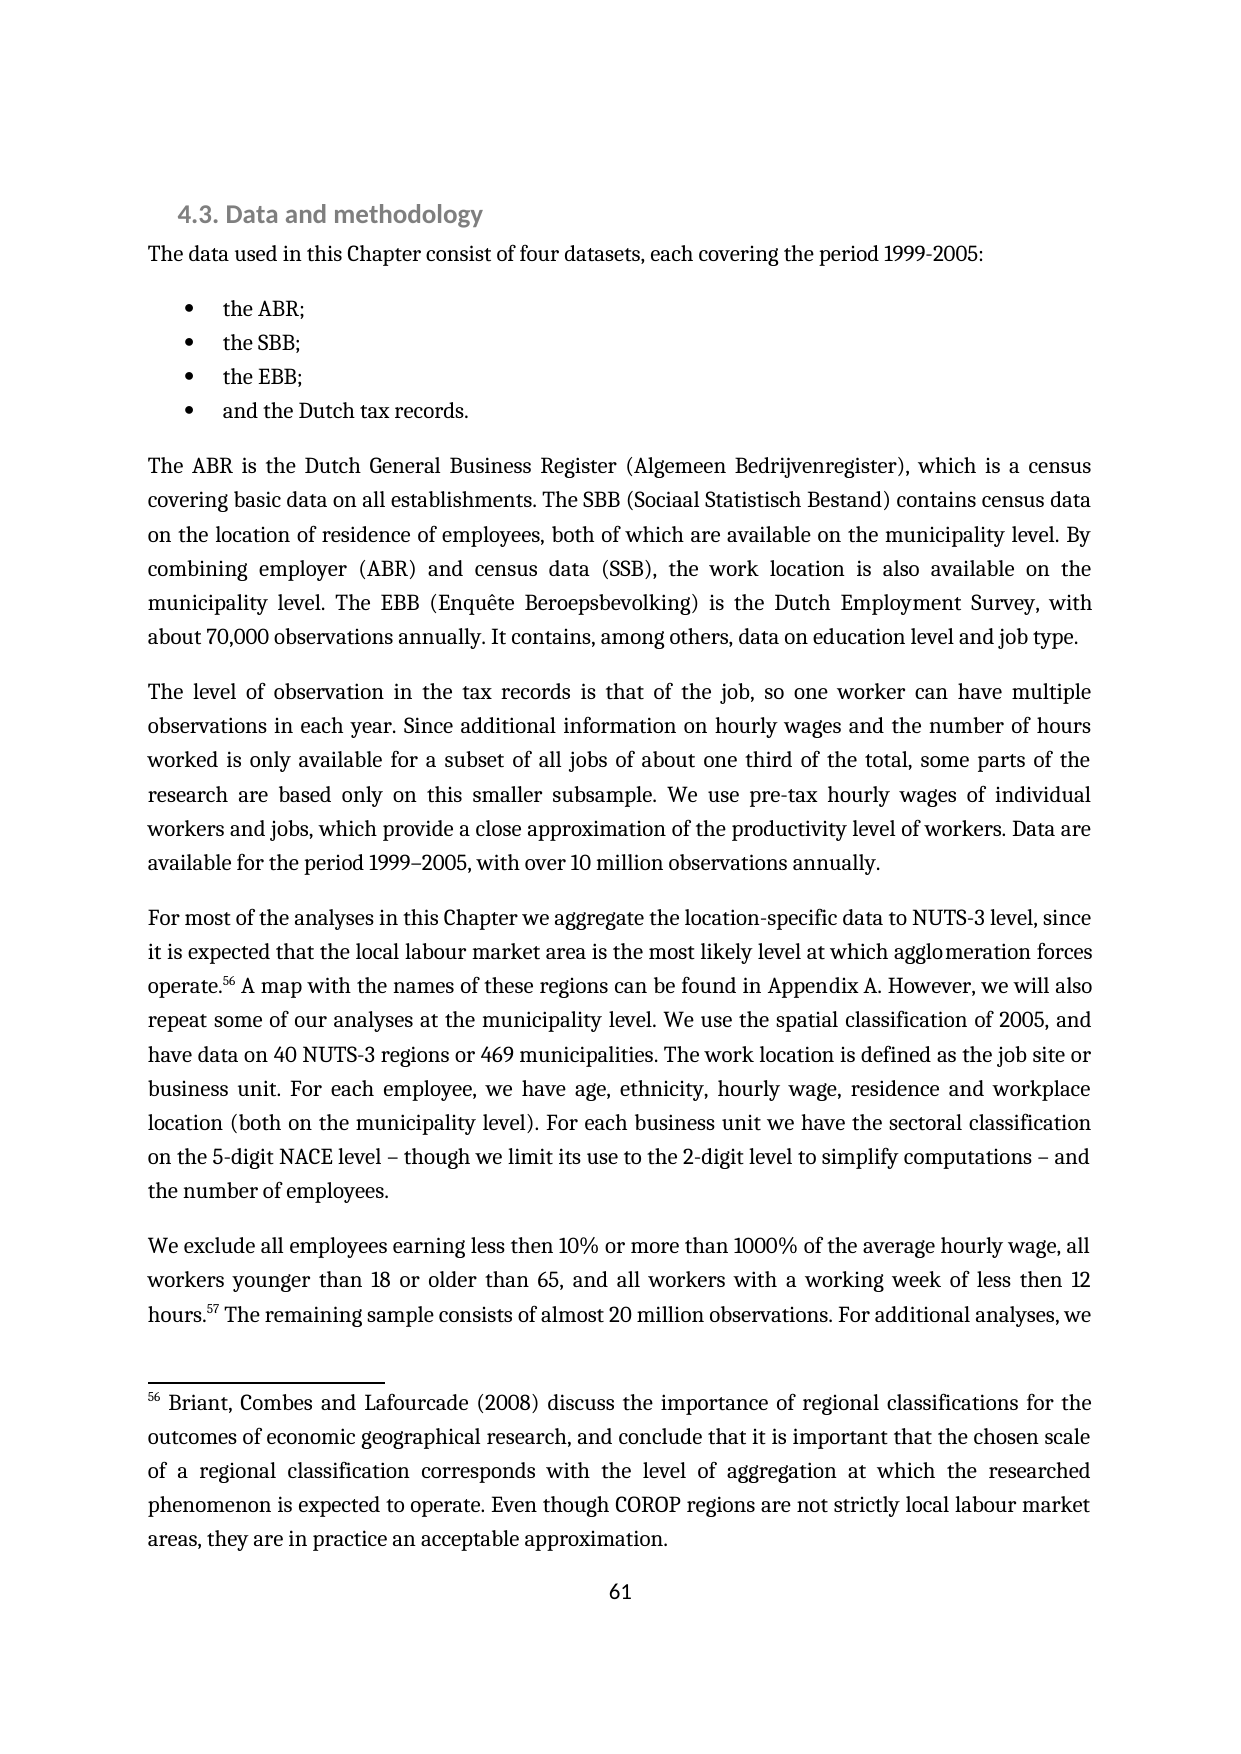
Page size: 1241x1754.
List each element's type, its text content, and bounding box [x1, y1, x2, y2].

list the EBB; [185, 364, 1093, 390]
list the ABR; [185, 296, 1093, 322]
subtitle Data and methodology [177, 198, 1093, 231]
text The data used in this Chapter consist of four datasets, each covering the period 1999-2005: [148, 241, 1093, 267]
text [148, 1233, 1093, 1328]
text For most of the analyses in this Chapter we aggregate the location-specific data to NUTS-3 level, since it is expected that the local labour market area is the most likely level at which agglomeration forces operate. A map with the names of these regions can be found in Appendix A. However, we will also repeat some of our analyses at the municipality level. We use the spatial classification of 2005, and have data on 40 NUTS-3 regions or 469 municipalities. The work location is defined as the job site or business unit. For each employee, we have age, ethnicity, hourly wage, residence and workplace location (both on the municipality level). For each business unit we have the sectoral classification on the 5-digit NACE level – though we limit its use to the 2-digit level to simplify computations – and the number of employees. [148, 905, 1093, 1204]
list and the Dutch tax records. [185, 398, 1093, 424]
list the SBB; [185, 330, 1093, 356]
text The level of observation in the tax records is that of the job, so one worker can have multiple observations in each year. Since additional information on hourly wages and the number of hours worked is only available for a subset of all jobs of about one third of the total, some parts of the research are based only on this smaller subsample. We use pre-tax hourly wages of individual workers and jobs, which provide a close approximation of the productivity level of workers. Data are available for the period 1999–2005, with over 10 million observations annually. [148, 679, 1093, 876]
text The ABR is the Dutch General Business Register (Algemeen Bedrijvenregister), which is a census covering basic data on all establishments. The SBB (Sociaal Statistisch Bestand) contains census data on the location of residence of employees, both of which are available on the municipality level. By combining employer (ABR) and census data (SSB), the work location is also available on the municipality level. The EBB (Enquête Beroepsbevolking) is the Dutch Employment Survey, with about 70,000 observations annually. It contains, among others, data on education level and job type. [148, 453, 1093, 650]
